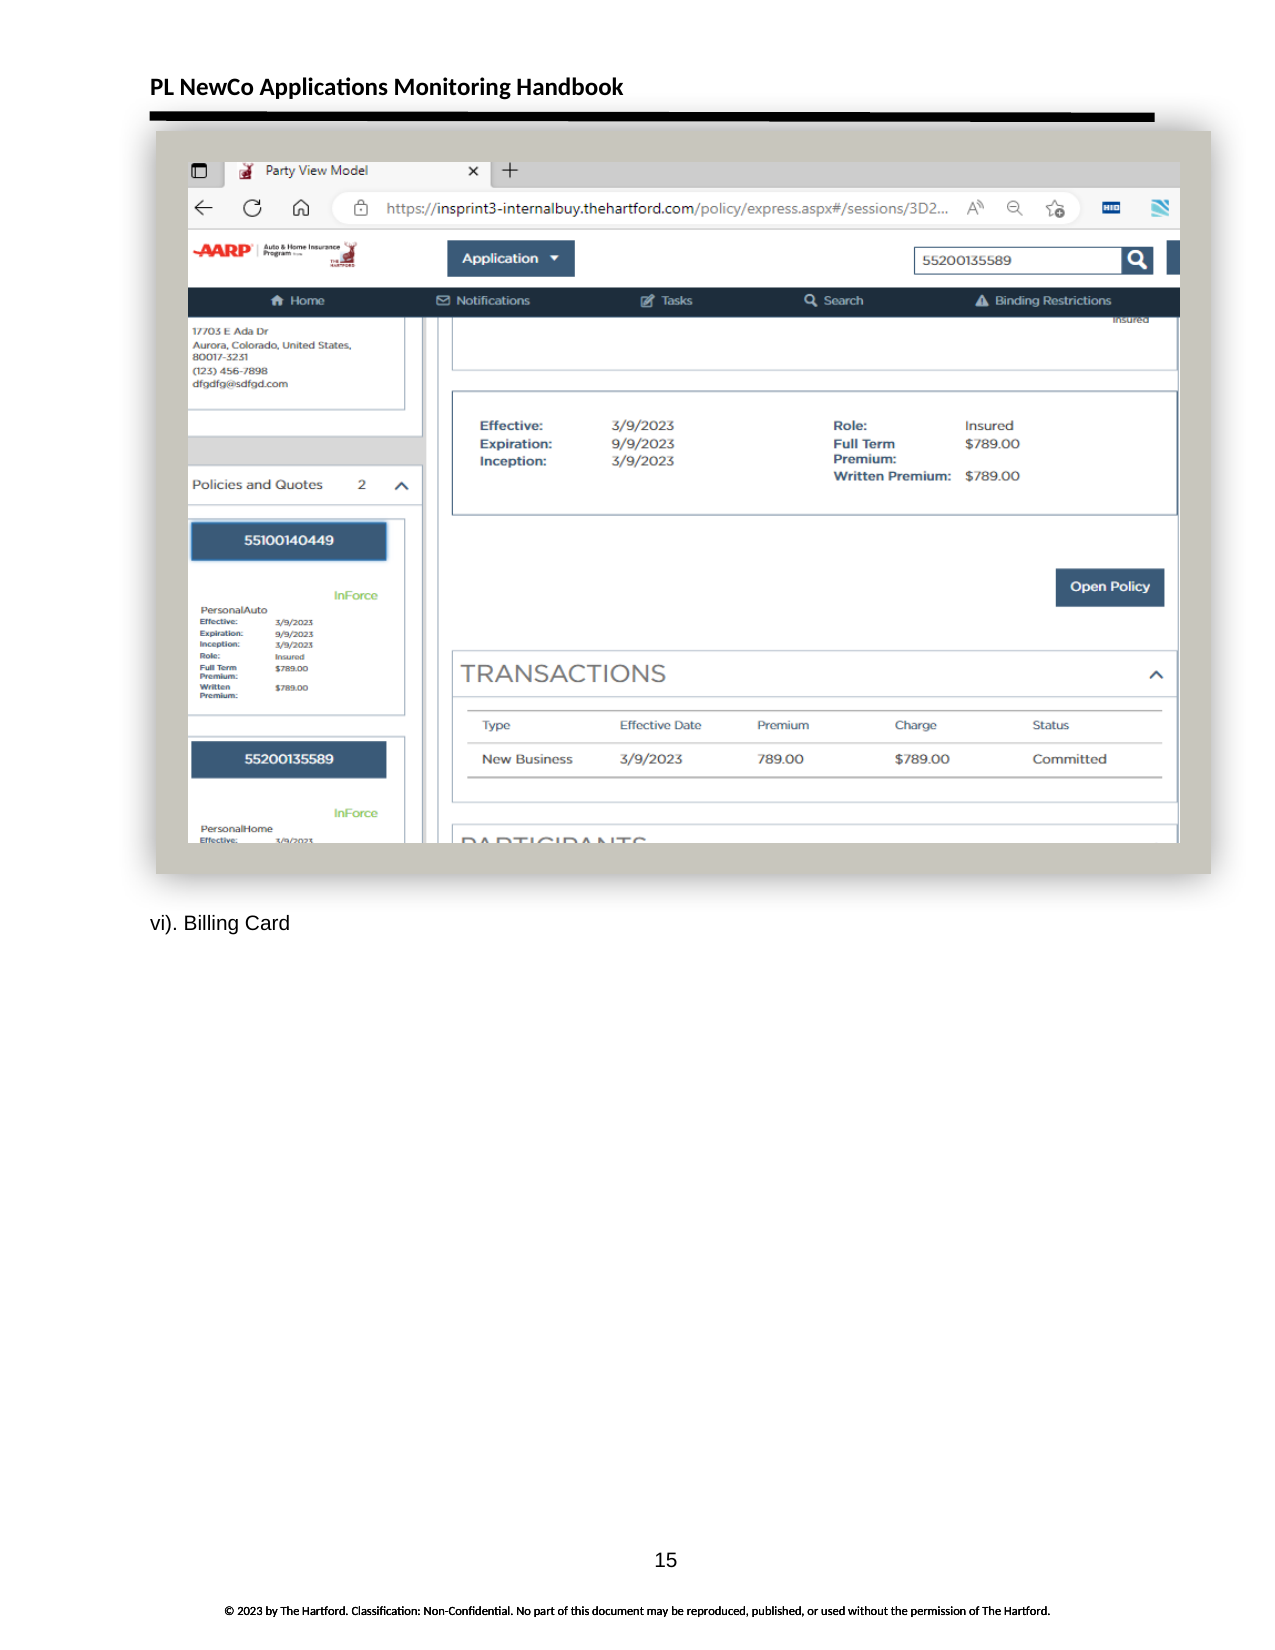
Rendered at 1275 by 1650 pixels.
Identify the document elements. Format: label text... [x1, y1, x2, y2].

picture [188, 162, 1180, 843]
text vi). Billing Card [150, 911, 1181, 935]
